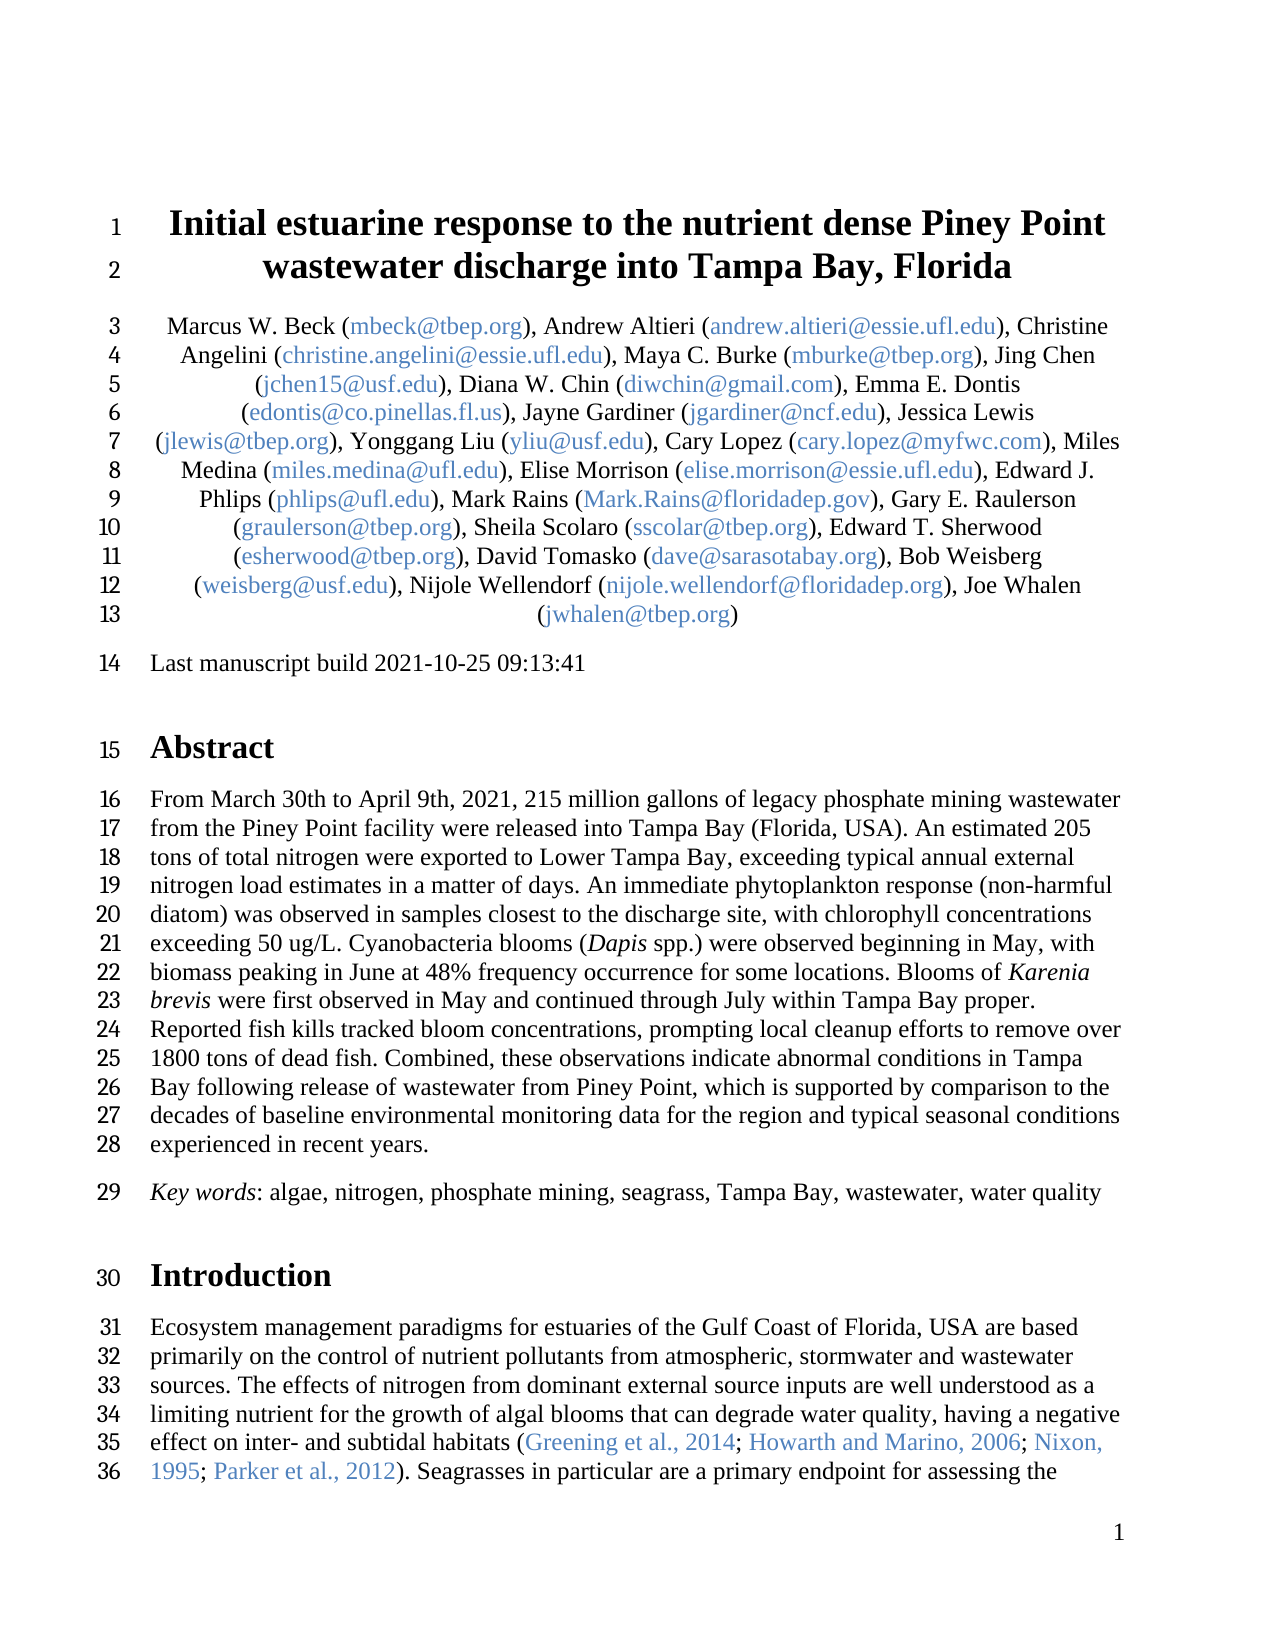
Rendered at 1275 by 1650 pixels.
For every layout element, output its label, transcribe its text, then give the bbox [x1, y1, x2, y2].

text Marcus W. Beck (mbeck@tbep.org), Andrew Altieri (andrew.altieri@essie.ufl.edu), Christine Angelini (christine.angelini@essie.ufl.edu), Maya C. Burke (mburke@tbep.org), Jing Chen (jchen15@usf.edu), Diana W. Chin (diwchin@gmail.com), Emma E. Dontis (edontis@co.pinellas.fl.us), Jayne Gardiner (jgardiner@ncf.edu), Jessica Lewis (jlewis@tbep.org), Yonggang Liu (yliu@usf.edu), Cary Lopez (cary.lopez@myfwc.com), Miles Medina (miles.medina@ufl.edu), Elise Morrison (elise.morrison@essie.ufl.edu), Edward J. Phlips (phlips@ufl.edu), Mark Rains (Mark.Rains@floridadep.gov), Gary E. Raulerson (graulerson@tbep.org), Sheila Scolaro (sscolar@tbep.org), Edward T. Sherwood (esherwood@tbep.org), David Tomasko (dave@sarasotabay.org), Bob Weisberg (weisberg@usf.edu), Nijole Wellendorf (nijole.wellendorf@floridadep.org), Joe Whalen (jwhalen@tbep.org) [150, 311, 1125, 627]
text From March 30th to April 9th, 2021, 215 million gallons of legacy phosphate mining wastewater from the Piney Point facility were released into Tampa Bay (Florida, USA). An estimated 205 tons of total nitrogen were exported to Lower Tampa Bay, exceeding typical annual external nitrogen load estimates in a matter of days. An immediate phytoplankton response (non-harmful diatom) was observed in samples closest to the discharge site, with chlorophyll concentrations exceeding 50 ug/L. Cyanobacteria blooms (Dapis spp.) were observed beginning in May, with biomass peaking in June at 48% frequency occurrence for some locations. Blooms of Karenia brevis were first observed in May and continued through July within Tampa Bay proper. Reported fish kills tracked bloom concentrations, prompting local cleanup efforts to remove over 1800 tons of dead fish. Combined, these observations indicate abnormal conditions in Tampa Bay following release of wastewater from Piney Point, which is supported by comparison to the decades of baseline environmental monitoring data for the region and typical seasonal conditions experienced in recent years. [150, 784, 1125, 1158]
subtitle Abstract [150, 727, 1125, 765]
text Last manuscript build 2021-10-25 09:13:41 [150, 648, 1125, 677]
title Initial estuarine response to the nutrient dense Piney Point wastewater discharge into Tampa Bay, Florida [150, 200, 1125, 286]
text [150, 1312, 1125, 1485]
text Key words: algae, nitrogen, phosphate mining, seagrass, Tampa Bay, wastewater, water quality [150, 1177, 1125, 1205]
subtitle Introduction [150, 1255, 1125, 1294]
